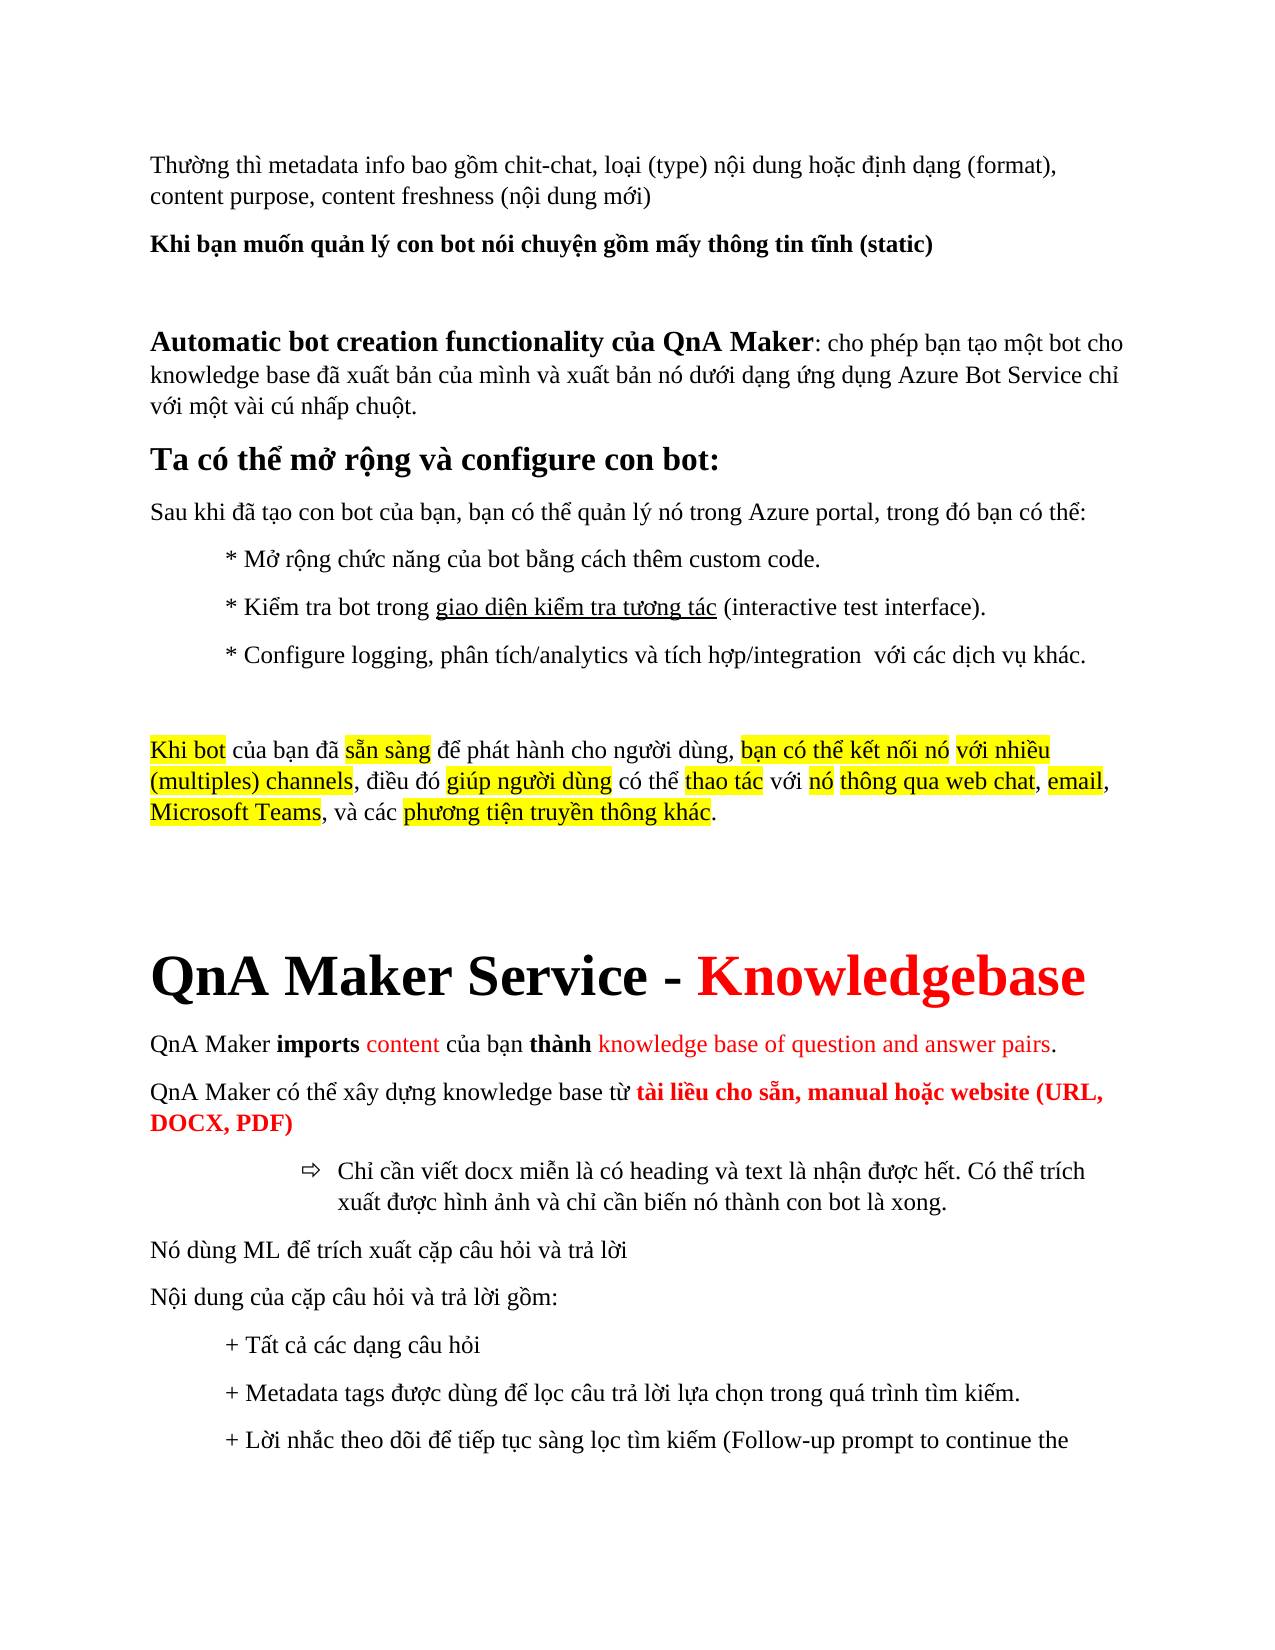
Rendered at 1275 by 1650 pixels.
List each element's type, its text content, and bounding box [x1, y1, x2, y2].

text Khi bot của bạn đã sẵn sàng để phát hành cho người dùng, bạn có thể kết nối nó với nhiều (multiples) channels, điều đó giúp người dùng có thể thao tác với nó thông qua web chat, email, Microsoft Teams, và các phương tiện truyền thông khác. [150, 735, 1125, 826]
text + Tất cả các dạng câu hỏi [150, 1330, 1125, 1359]
text QnA Maker có thể xây dựng knowledge base từ tài liều cho sẵn, manual hoặc website (URL, DOCX, PDF) [150, 1077, 1125, 1137]
text Ta có thể mở rộng và configure con bot: [150, 439, 1125, 477]
text * Configure logging, phân tích/analytics và tích hợp/integration với các dịch vụ khác. [225, 640, 1125, 669]
text + Metadata tags được dùng để lọc câu trả lời lựa chọn trong quá trình tìm kiếm. [150, 1378, 1125, 1407]
text QnA Maker imports content của bạn thành knowledge base of question and answer pairs. [150, 1029, 1125, 1058]
text QnA Maker Service - Knowledgebase [150, 941, 1125, 1008]
list Chỉ cần viết docx miễn là có heading và text là nhận được hết. Có thể trích xuất được hình ảnh và chỉ cần biến nó thành con bot là xong. [300, 1156, 1125, 1216]
text Sau khi đã tạo con bot của bạn, bạn có thể quản lý nó trong Azure portal, trong đó bạn có thể: [150, 497, 1125, 526]
text * Mở rộng chức năng của bot bằng cách thêm custom code. [150, 544, 1125, 573]
text Nó dùng ML để trích xuất cặp câu hỏi và trả lời [150, 1235, 1125, 1263]
text Nội dung của cặp câu hỏi và trả lời gồm: [150, 1282, 1125, 1311]
text Khi bạn muốn quản lý con bot nói chuyện gồm mấy thông tin tĩnh (static) [150, 229, 1125, 257]
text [150, 150, 1125, 210]
text * Kiểm tra bot trong giao diện kiểm tra tương tác (interactive test interface). [225, 592, 1125, 621]
text Automatic bot creation functionality của QnA Maker: cho phép bạn tạo một bot cho knowledge base đã xuất bản của mình và xuất bản nó dưới dạng ứng dụng Azure Bot Service chỉ với một vài cú nhấp chuột. [150, 324, 1125, 420]
text + Lời nhắc theo dõi để tiếp tục sàng lọc tìm kiếm (Follow-up prompt to continue the [150, 1426, 1125, 1454]
